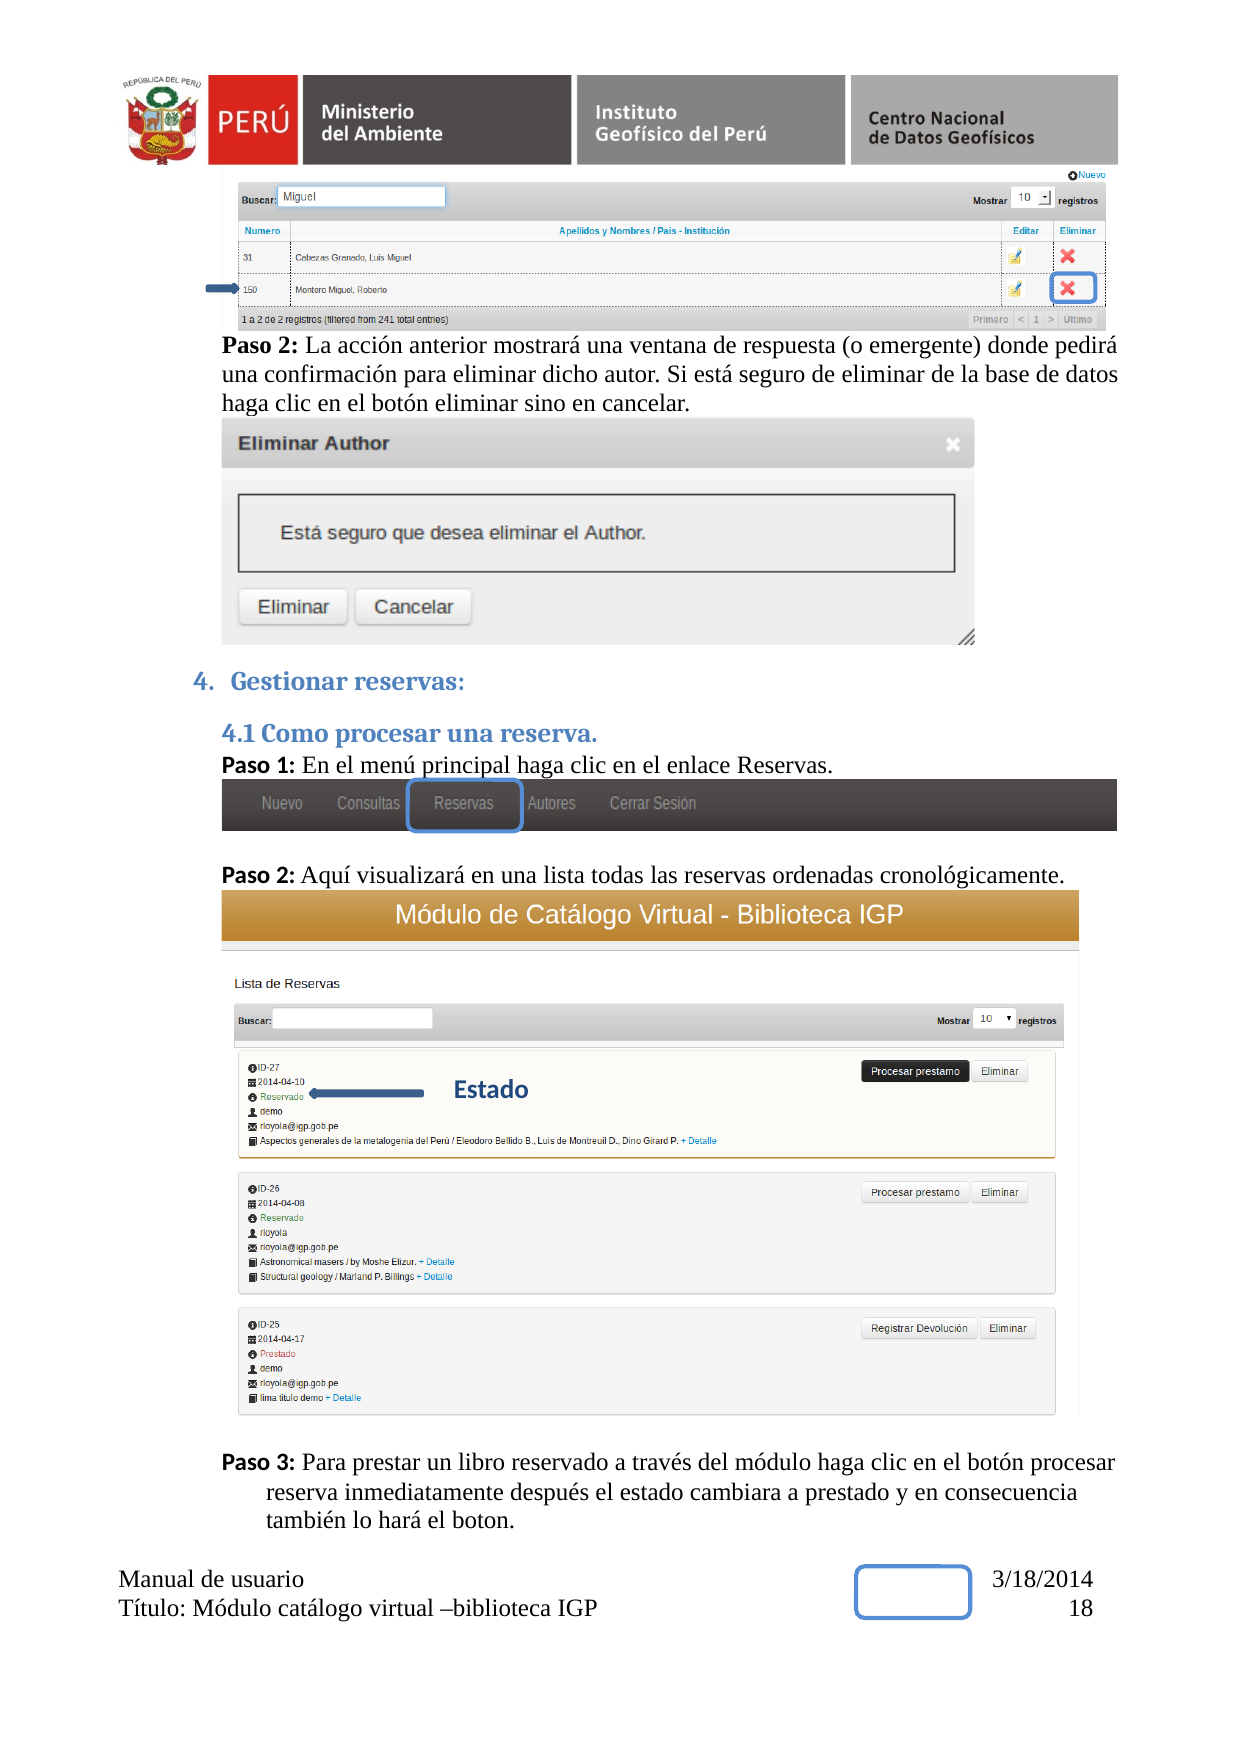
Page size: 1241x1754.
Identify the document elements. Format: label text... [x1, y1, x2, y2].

text Paso 2: La acción anterior mostrará una ventana de respuesta (o emergente) donde pedirá una confirmación para eliminar dicho autor. Si está seguro de eliminar de la base de datos haga clic en el botón eliminar sino en cancelar. [222, 331, 1122, 417]
subtitle Gestionar reservas: [193, 666, 1122, 697]
picture [221, 416, 975, 645]
subtitle 4.1 Como procesar una reserva. [148, 718, 1122, 749]
picture [221, 779, 409, 831]
picture [410, 782, 519, 829]
text Paso 3: Para prestar un libro reservado a través del módulo haga clic en el botón procesar reserva inmediatamente después el estado cambiara a prestado y en consecuencia también lo hará el boton. [222, 1446, 1122, 1534]
picture [520, 779, 1117, 831]
picture [118, 75, 1121, 331]
text Paso 2: Aquí visualizará en una lista todas las reservas ordenadas cronológicamente. [222, 859, 1122, 890]
picture [221, 890, 1080, 1418]
text Paso 1: En el menú principal haga clic en el enlace Reservas. [222, 749, 1122, 779]
